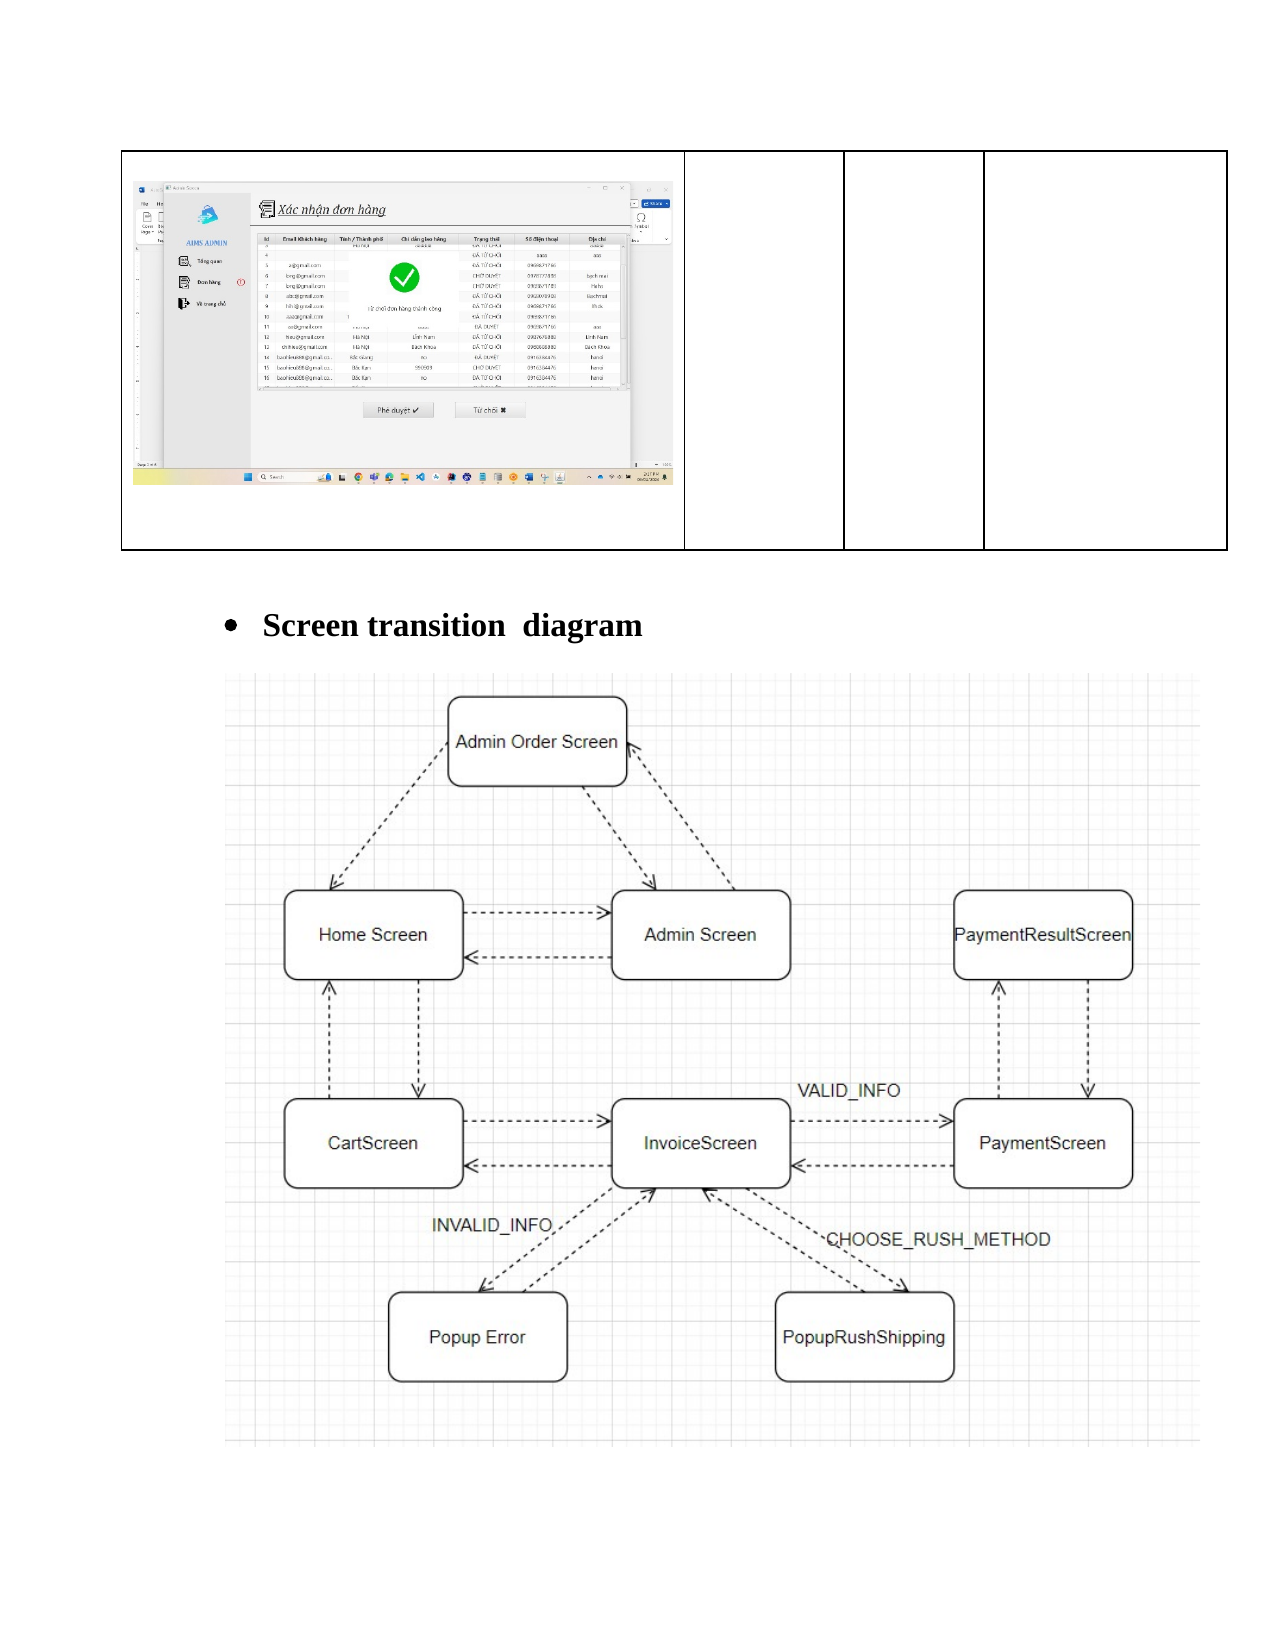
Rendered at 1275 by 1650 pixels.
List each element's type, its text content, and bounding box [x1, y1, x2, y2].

table_cell [845, 152, 983, 549]
picture [133, 181, 674, 485]
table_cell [985, 152, 1226, 549]
list Screen transition diagram [225, 606, 1125, 644]
picture [225, 673, 1200, 1447]
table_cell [685, 152, 843, 549]
